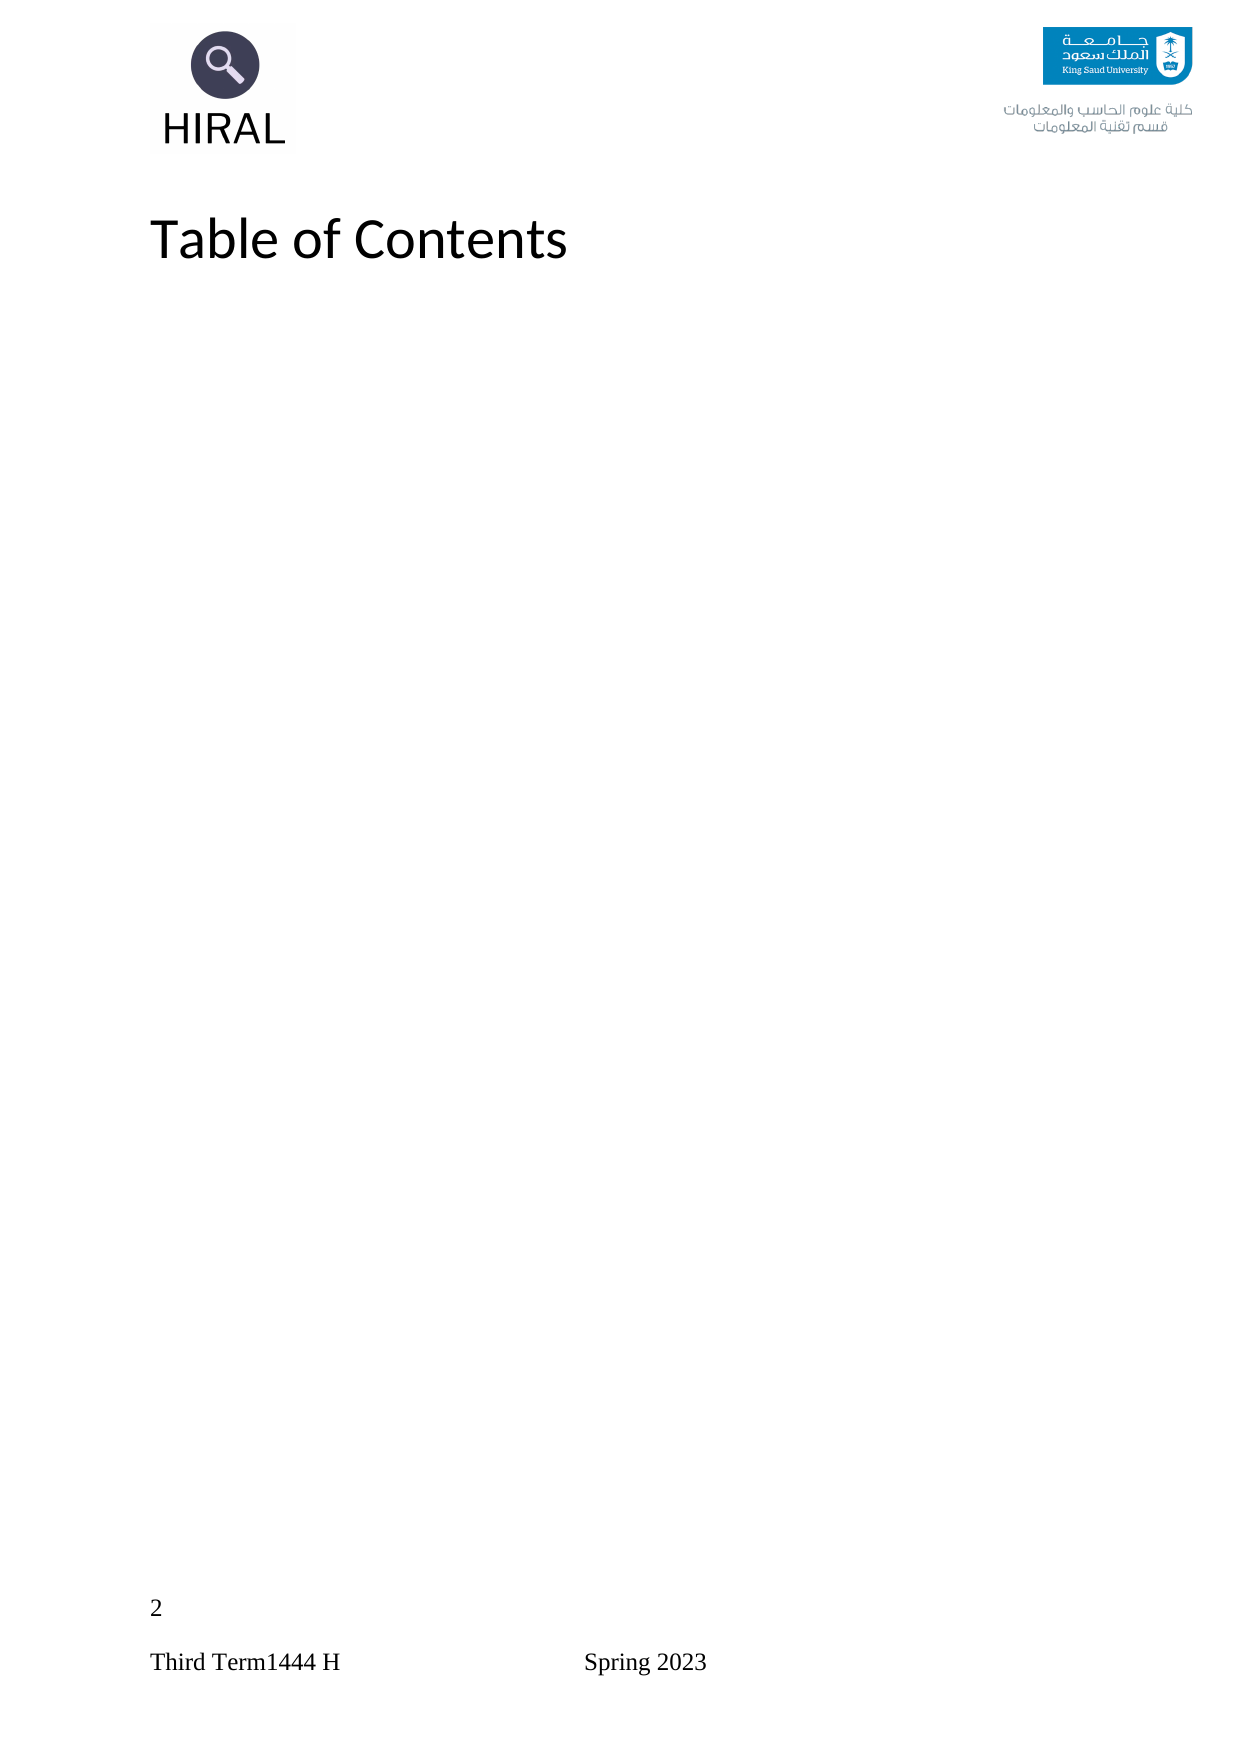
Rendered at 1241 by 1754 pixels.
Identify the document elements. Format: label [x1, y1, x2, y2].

picture [972, 7, 1198, 143]
picture [150, 23, 296, 154]
